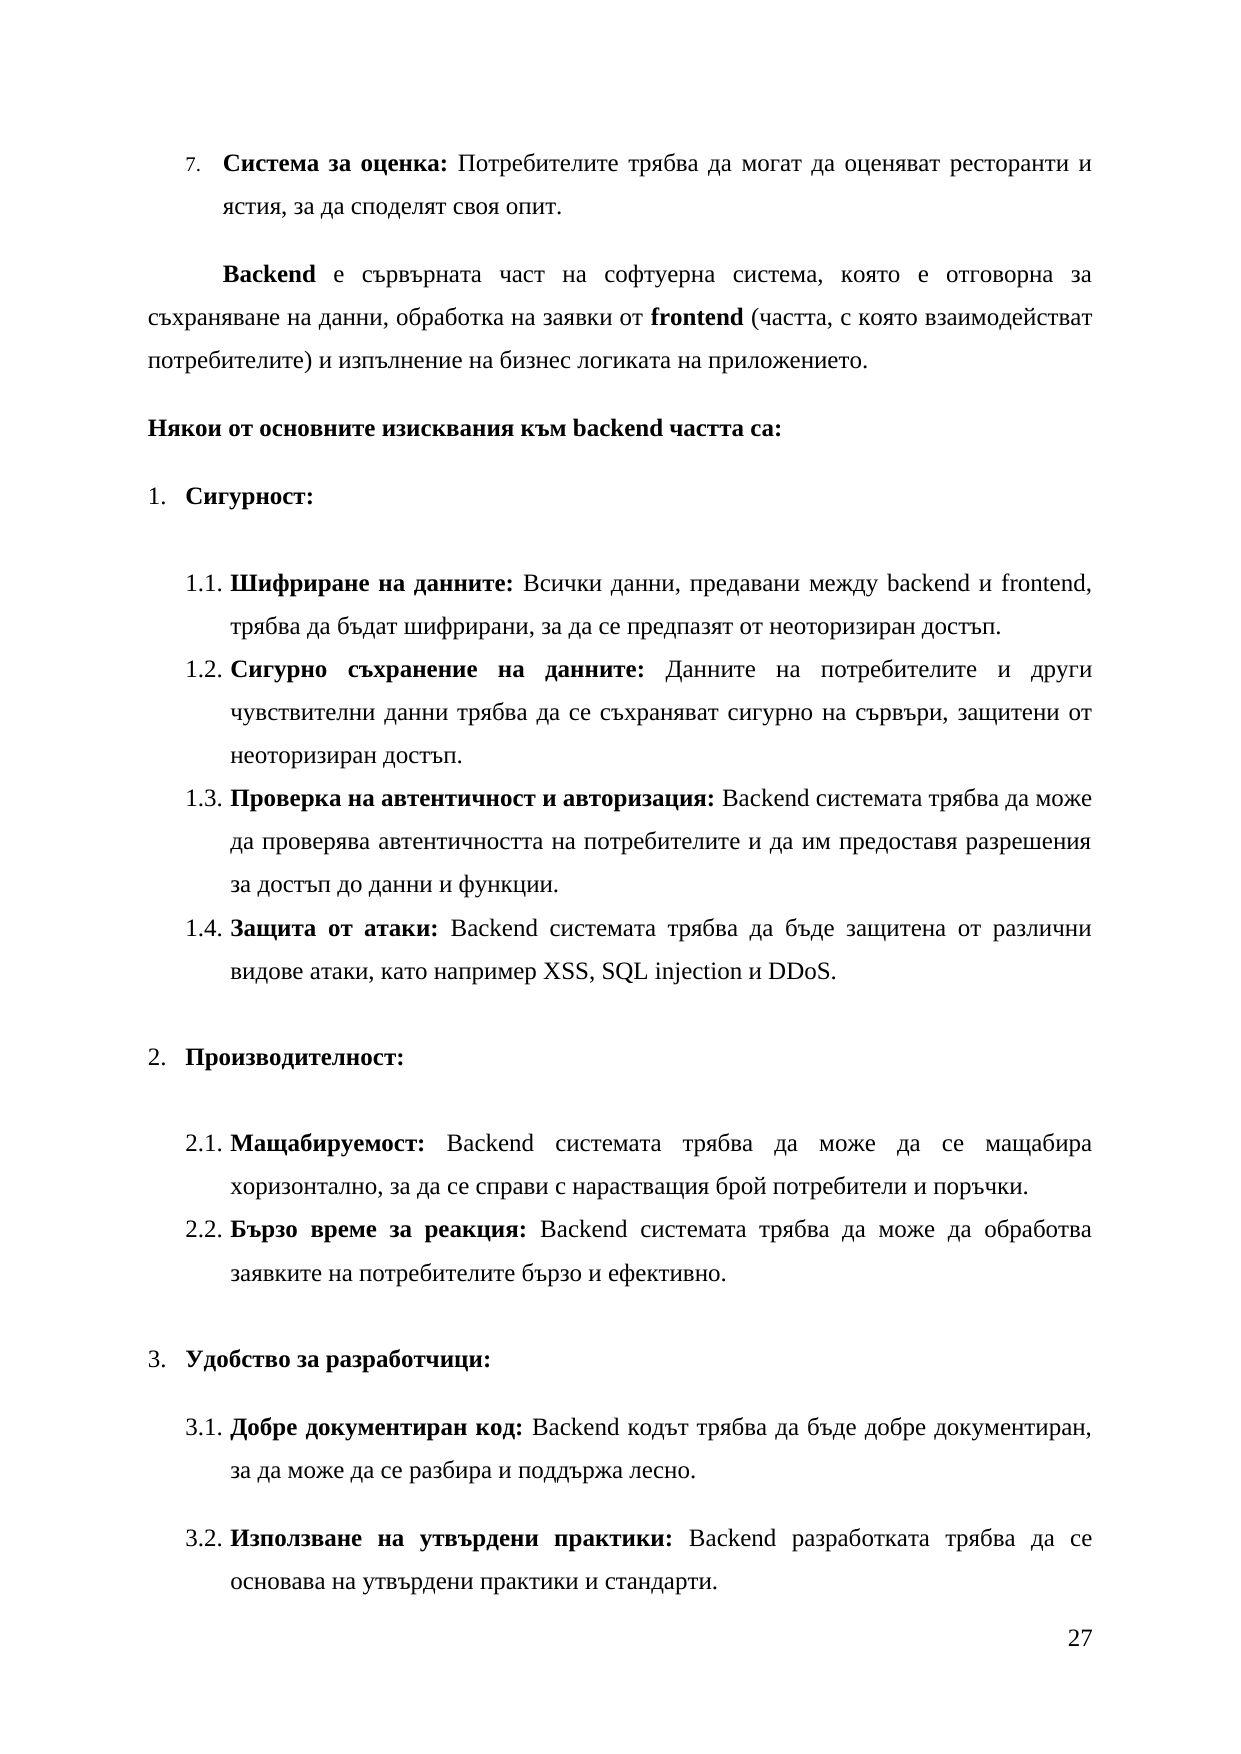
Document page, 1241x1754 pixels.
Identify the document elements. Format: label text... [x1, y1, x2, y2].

list Мащабируемост: Backend системата трябва да може да се мащабира хоризонтално, за да се справи с нарастващия брой потребители и поръчки. [185, 1128, 1093, 1200]
text Backend е сървърната част на софтуерна система, която е отговорна за съхраняване на данни, обработка на заявки от frontend (частта, с която взаимодействат потребителите) и изпълнение на бизнес логиката на приложението. [148, 259, 1093, 374]
list Удобство за разработчици: [148, 1344, 1093, 1373]
list Бързо време за реакция: Backend системата трябва да може да обработва заявките на потребителите бързо и ефективно. [185, 1214, 1093, 1286]
list Добре документиран код: Backend кодът трябва да бъде добре документиран, за да може да се разбира и поддържа лесно. [185, 1412, 1093, 1484]
text Някои от основните изисквания към backend частта са: [148, 413, 1093, 442]
list Производителност: [148, 1042, 1093, 1071]
list Проверка на автентичност и авторизация: Backend системата трябва да може да проверява автентичността на потребителите и да им предоставя разрешения за достъп до данни и функции. [185, 783, 1093, 898]
list Защита от атаки: Backend системата трябва да бъде защитена от различни видове атаки, като например XSS, SQL injection и DDoS. [185, 913, 1093, 984]
list Шифриране на данните: Всички данни, предавани между backend и frontend, трябва да бъдат шифрирани, за да се предпазят от неоторизиран достъп. [185, 568, 1093, 639]
list Сигурно съхранение на данните: Данните на потребителите и други чувствителни данни трябва да се съхраняват сигурно на сървъри, защитени от неоторизиран достъп. [185, 654, 1093, 769]
list Система за оценка: Потребителите трябва да могат да оценяват ресторанти и ястия, за да споделят своя опит. [185, 148, 1093, 219]
list Сигурност: [148, 481, 1093, 510]
list Използване на утвърдени практики: Backend разработката трябва да се основава на утвърдени практики и стандарти. [185, 1523, 1093, 1595]
